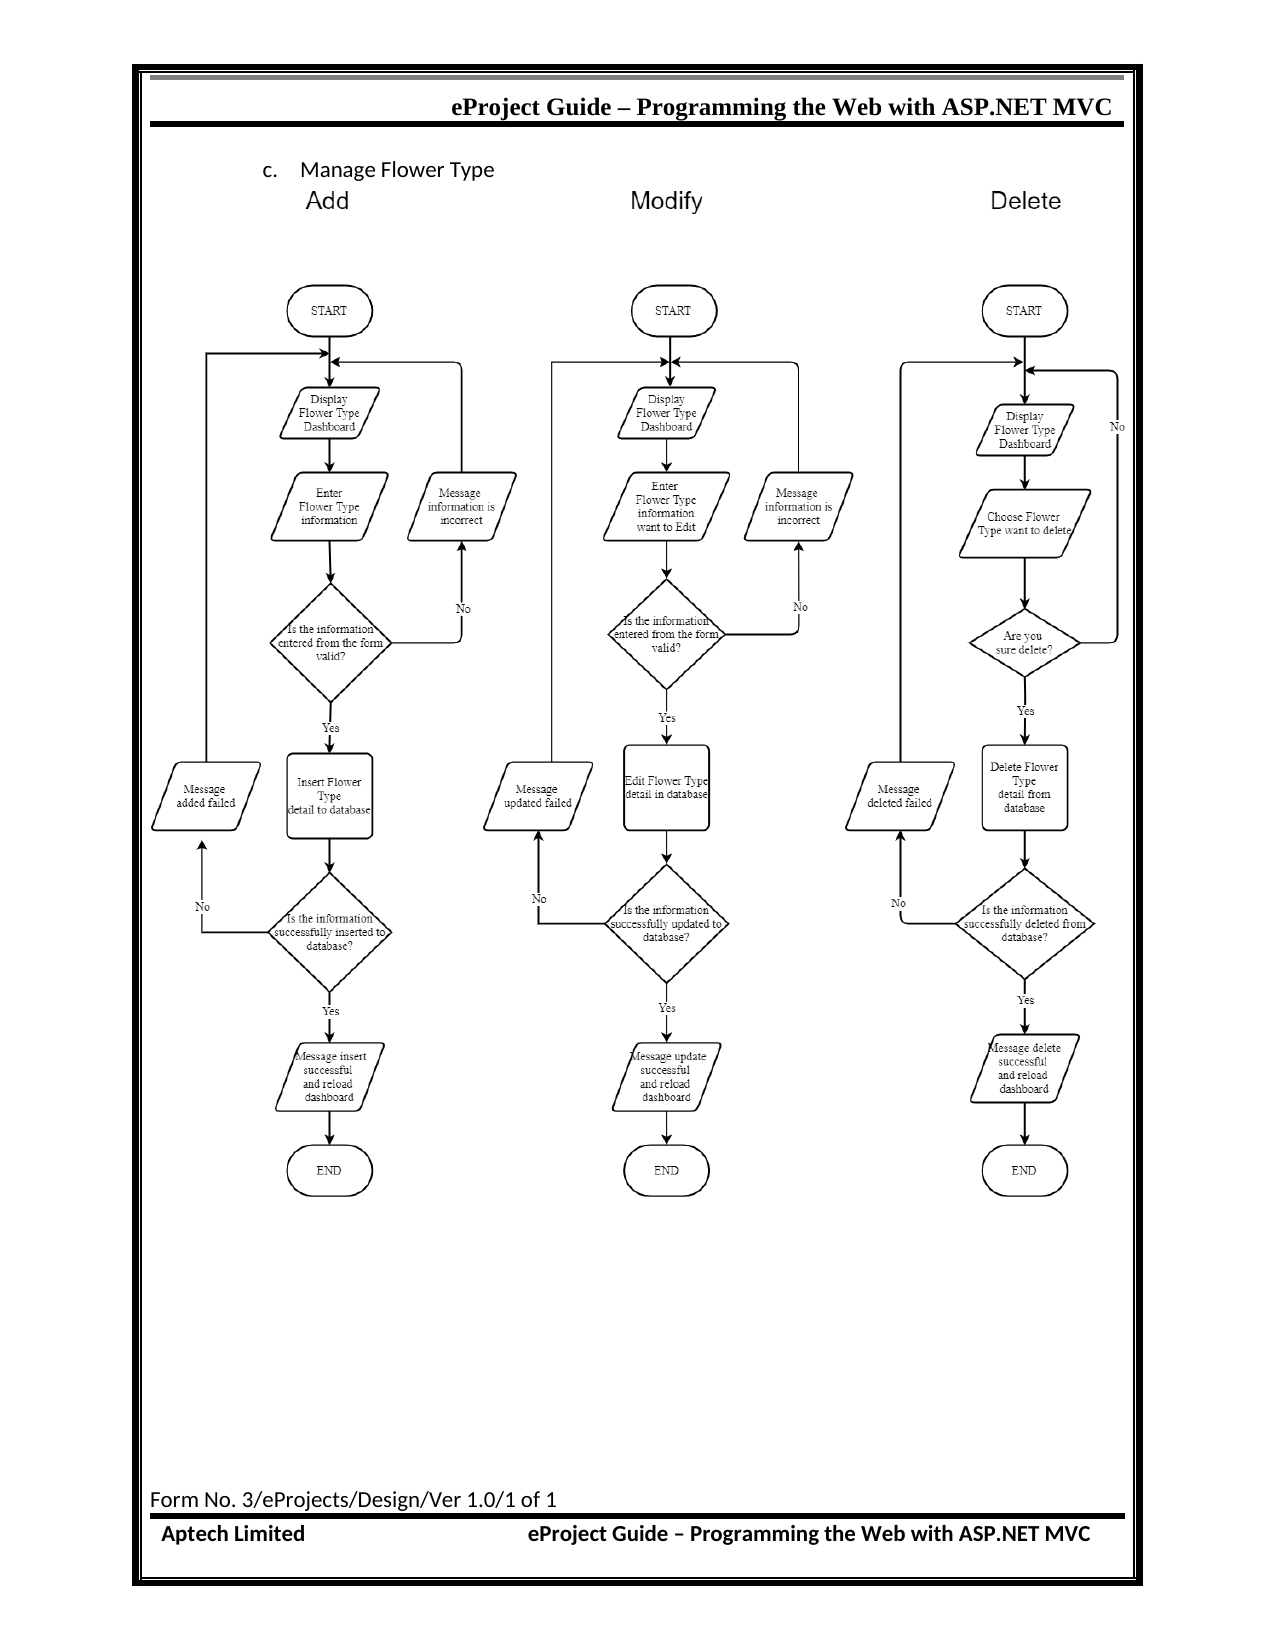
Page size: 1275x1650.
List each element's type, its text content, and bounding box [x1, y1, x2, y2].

picture [150, 185, 1125, 1197]
list Manage Flower Type [262, 155, 1125, 183]
